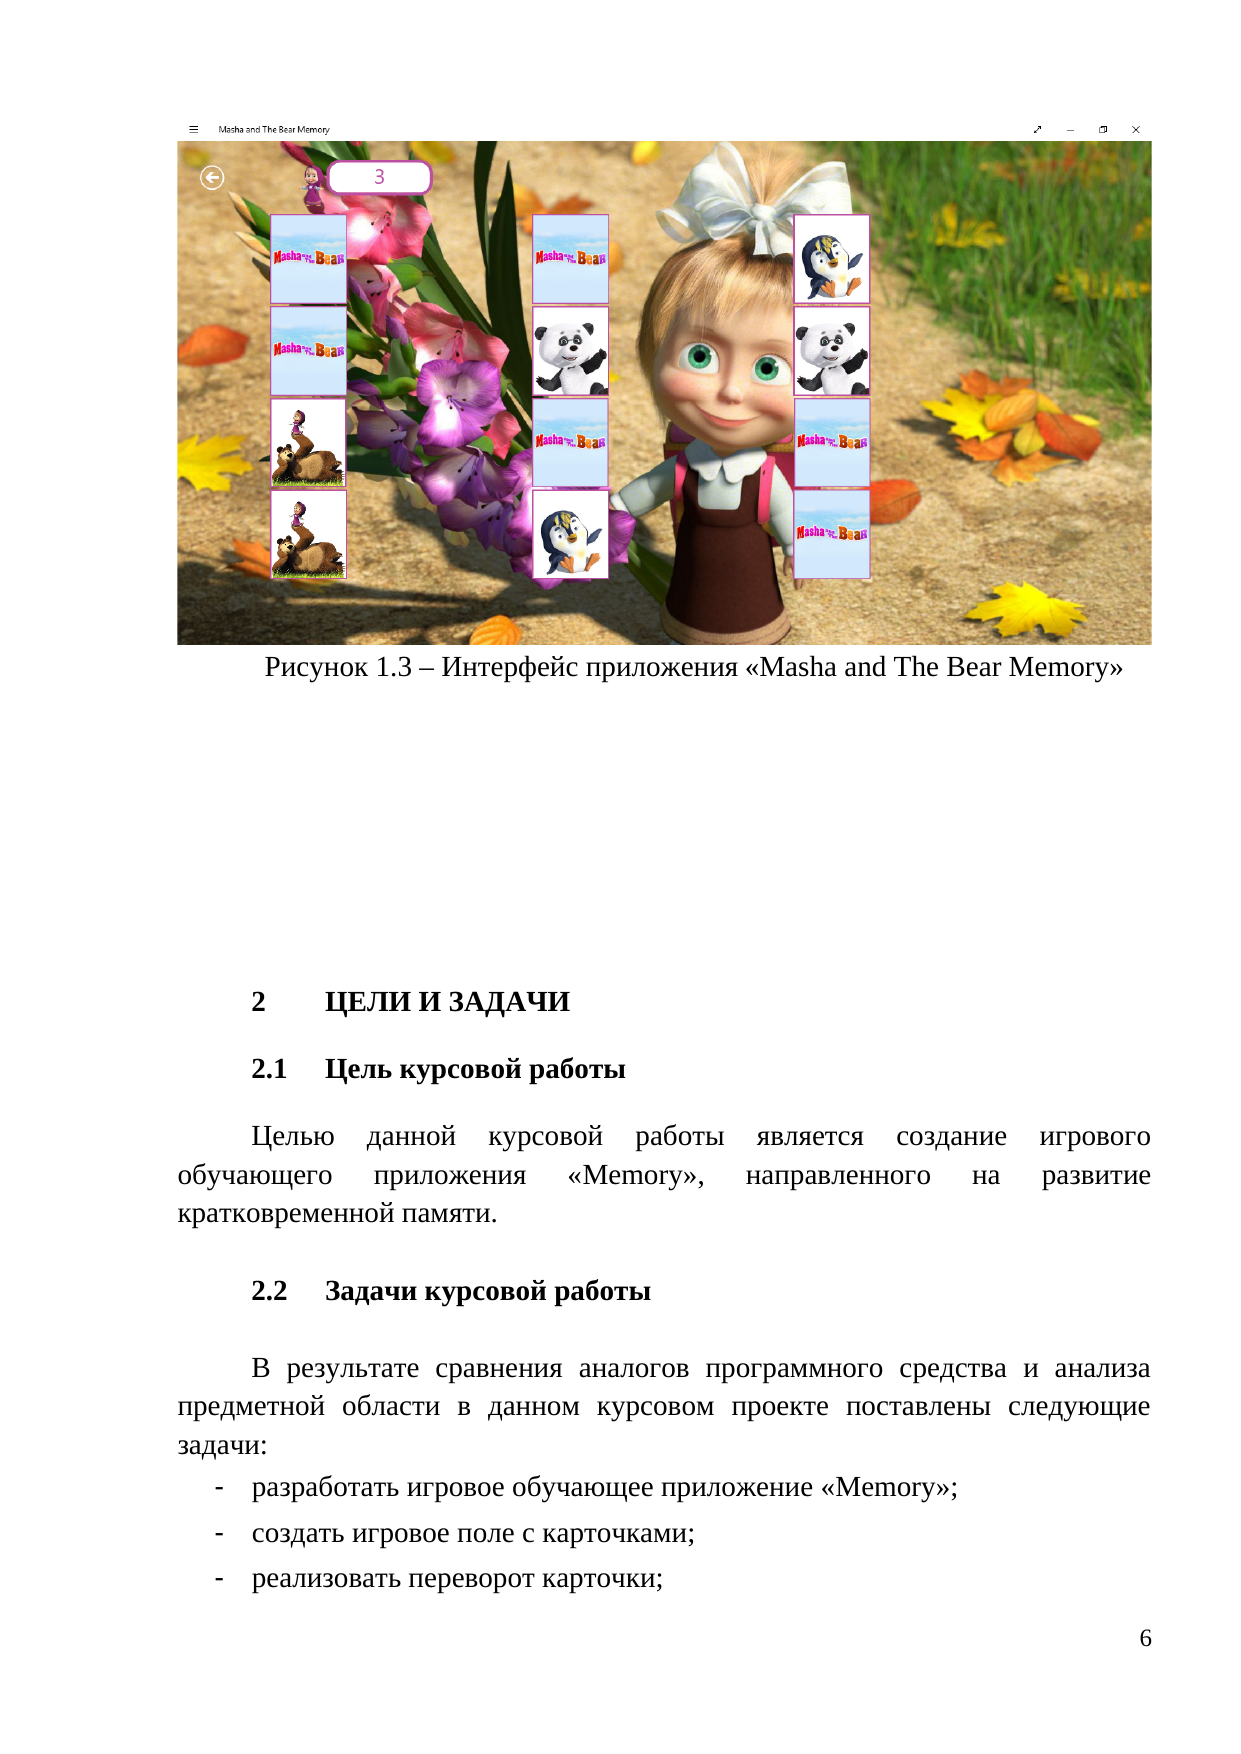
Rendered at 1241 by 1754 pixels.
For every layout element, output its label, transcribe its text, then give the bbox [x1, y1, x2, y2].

list создать игровое поле с карточками; [214, 1511, 1152, 1551]
picture [177, 118, 1152, 645]
list Задачи курсовой работы [251, 1273, 1152, 1306]
list реализовать переворот карточки; [214, 1557, 1152, 1596]
text Рисунок 1.3 – Интерфейс приложения «Masha and The Bear Memory» [236, 649, 1152, 682]
text Целью данной курсовой работы является создание игрового обучающего приложения «Memory», направленного на развитие кратковременной памяти. [177, 1118, 1152, 1229]
list Цель курсовой работы [251, 1051, 1152, 1085]
text В результате сравнения аналогов программного средства и анализа предметной области в данном курсовом проекте поставлены следующие задачи: [177, 1350, 1152, 1460]
list ЦЕЛИ И ЗАДАЧИ [251, 984, 1152, 1018]
list разработать игровое обучающее приложение «Memory»; [214, 1465, 1152, 1505]
